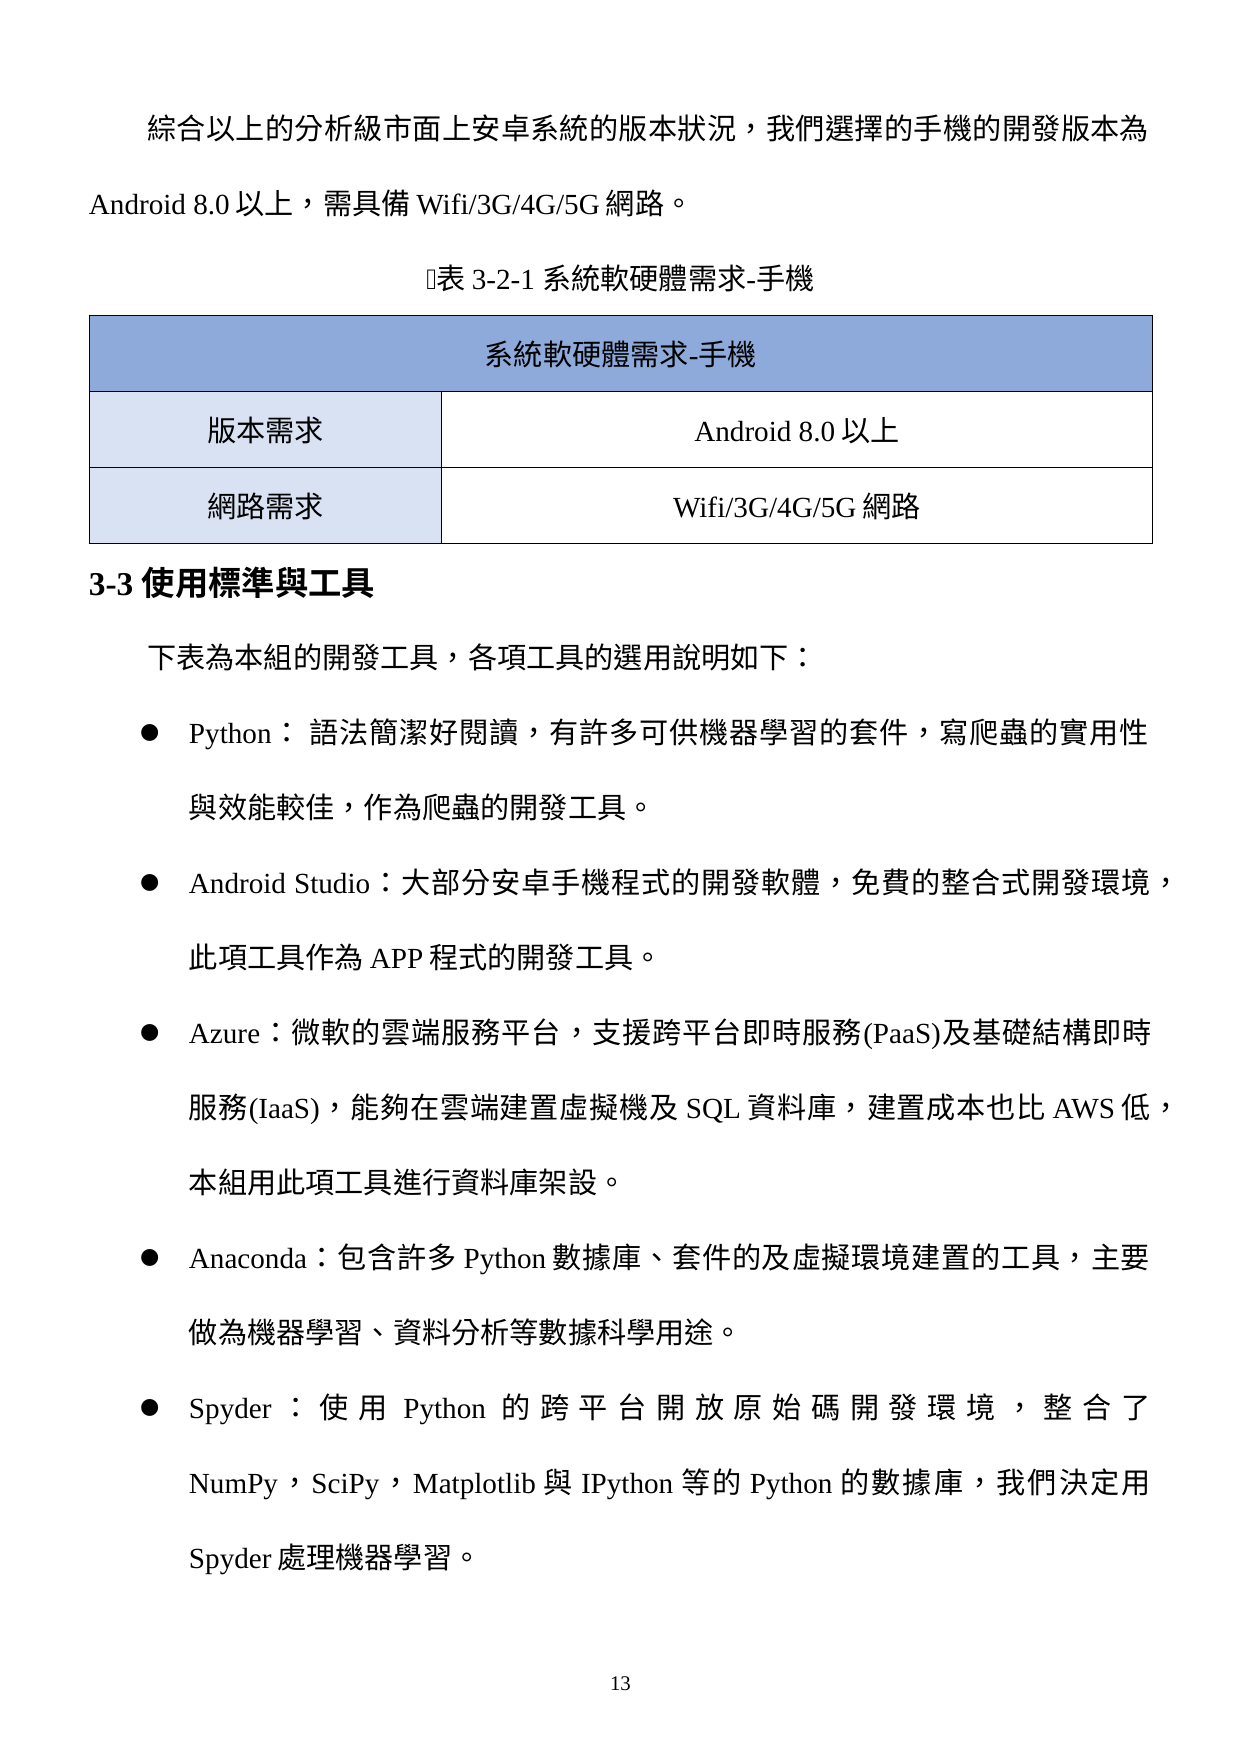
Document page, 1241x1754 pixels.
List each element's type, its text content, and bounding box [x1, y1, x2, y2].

list Python： 語法簡潔好閱讀，有許多可供機器學習的套件，寫爬蟲的實用性與效能較佳，作為爬蟲的開發工具。 [139, 694, 1152, 844]
text 下表為本組的開發工具，各項工具的選用說明如下： [89, 619, 1152, 694]
table_cell 版本需求 [90, 392, 441, 467]
table_cell Wifi/3G/4G/5G網路 [442, 468, 1152, 543]
text 綜合以上的分析級市面上安卓系統的版本狀況，我們選擇的手機的開發版本為Android 8.0以上，需具備Wifi/3G/4G/5G網路。 [89, 89, 1152, 239]
list Azure：微軟的雲端服務平台，支援跨平台即時服務(PaaS)及基礎結構即時服務(IaaS)，能夠在雲端建置虛擬機及SQL資料庫，建置成本也比AWS低，本組用此項工具進行資料庫架設。 [139, 994, 1152, 1219]
list Spyder：使用Python的跨平台開放原始碼開發環境，整合了NumPy，SciPy，Matplotlib與IPython等的Python的數據庫，我們決定用Spyder處理機器學習。 [139, 1369, 1152, 1594]
text 表3-2-1 系統軟硬體需求-手機 [89, 239, 1152, 314]
list Anaconda：包含許多Python數據庫、套件的及虛擬環境建置的工具，主要做為機器學習、資料分析等數據科學用途。 [139, 1219, 1152, 1369]
list Android Studio：大部分安卓手機程式的開發軟體，免費的整合式開發環境，此項工具作為APP程式的開發工具。 [139, 844, 1152, 994]
table_cell Android 8.0以上 [442, 392, 1152, 467]
table_header 系統軟硬體需求-手機 [90, 316, 1152, 391]
text 3-3 使用標準與工具 [89, 544, 1152, 619]
table_cell 網路需求 [90, 468, 441, 543]
